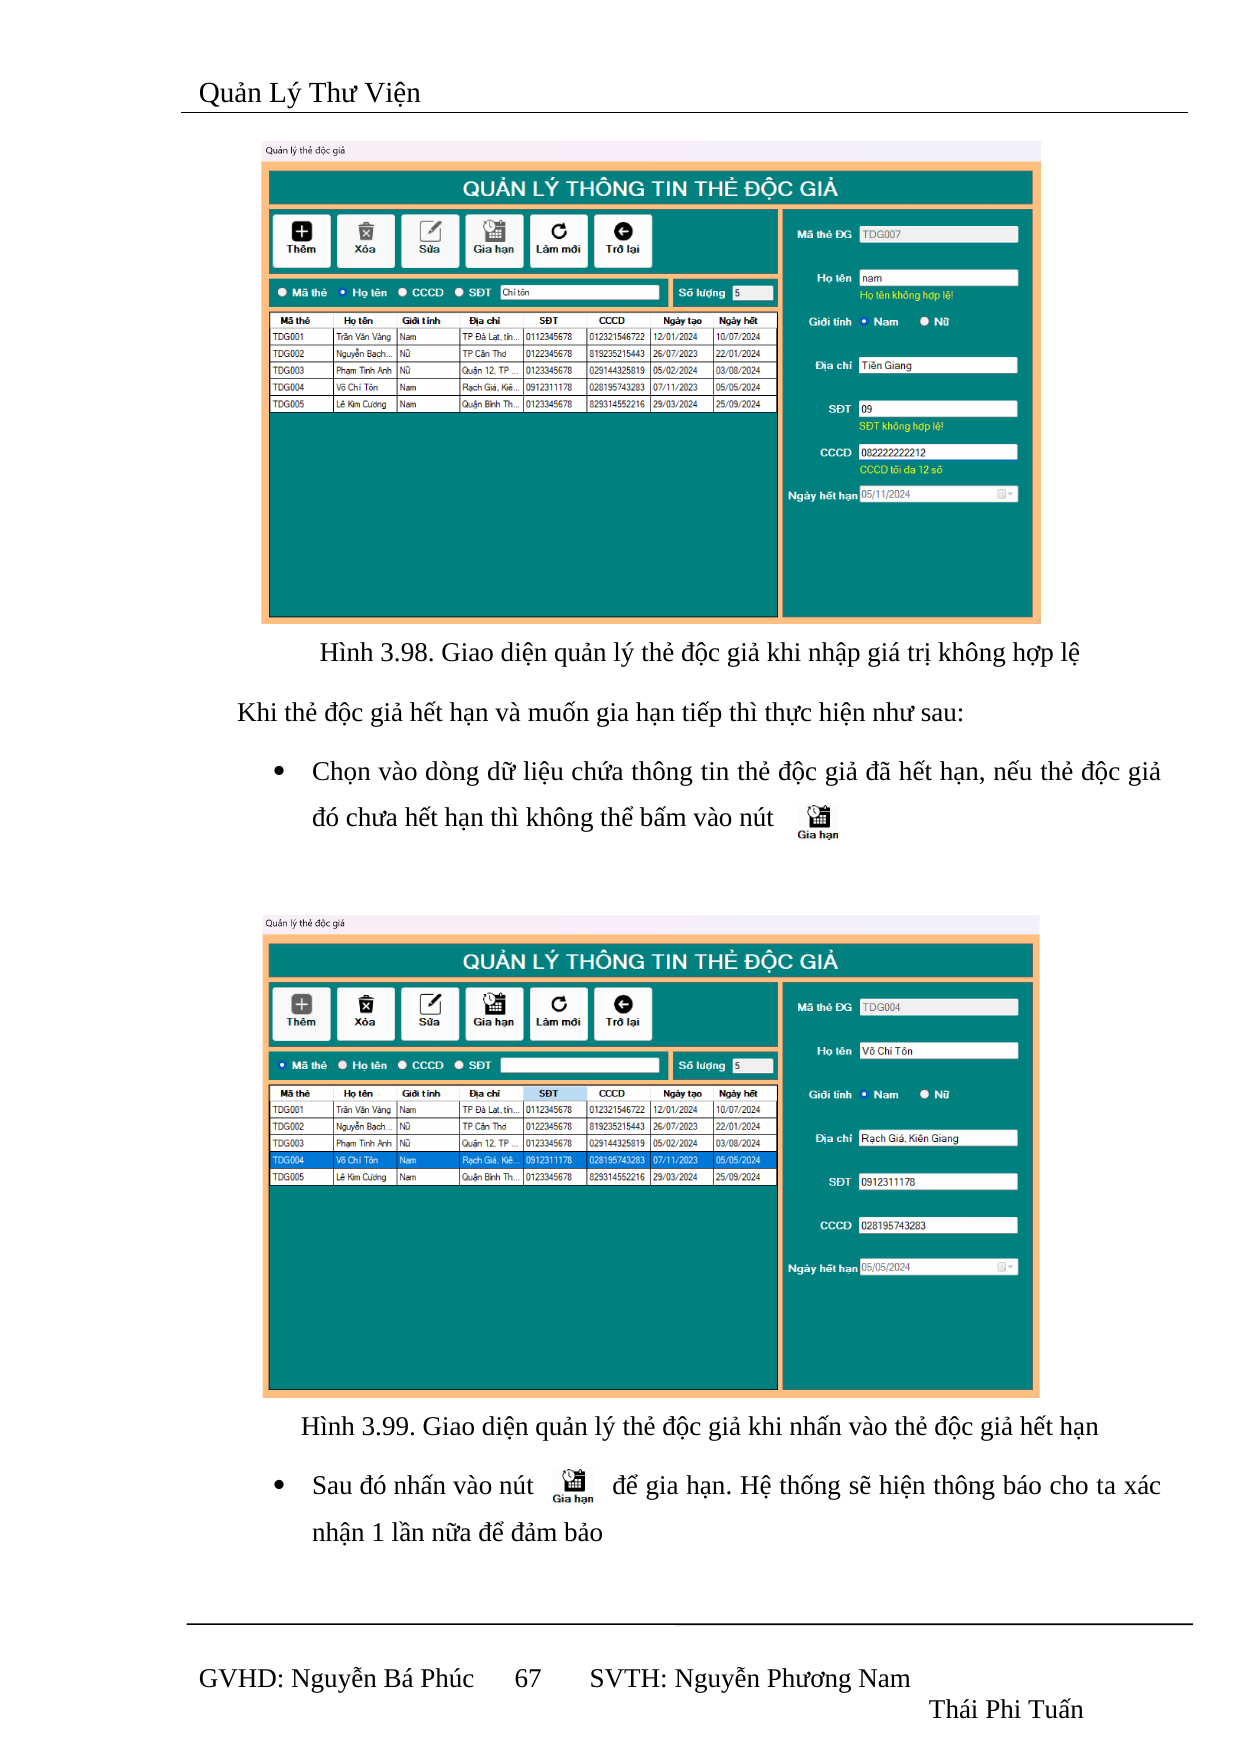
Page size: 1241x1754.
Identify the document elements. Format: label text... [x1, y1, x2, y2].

list Sau đó nhấn vào nút để gia hạn. Hệ thống sẽ hiện thông báo cho ta xác nhận 1 lần nữa để đảm bảo [274, 1469, 1163, 1547]
picture [552, 1467, 594, 1505]
picture [262, 915, 1040, 1398]
picture [797, 803, 838, 841]
picture [261, 141, 1041, 624]
list Chọn vào dòng dữ liệu chứa thông tin thẻ độc giả đã hết hạn, nếu thẻ độc giả đó chưa hết hạn thì không thể bấm vào nút [274, 755, 1163, 833]
text Khi thẻ độc giả hết hạn và muốn gia hạn tiếp thì thực hiện như sau: [178, 696, 1163, 727]
